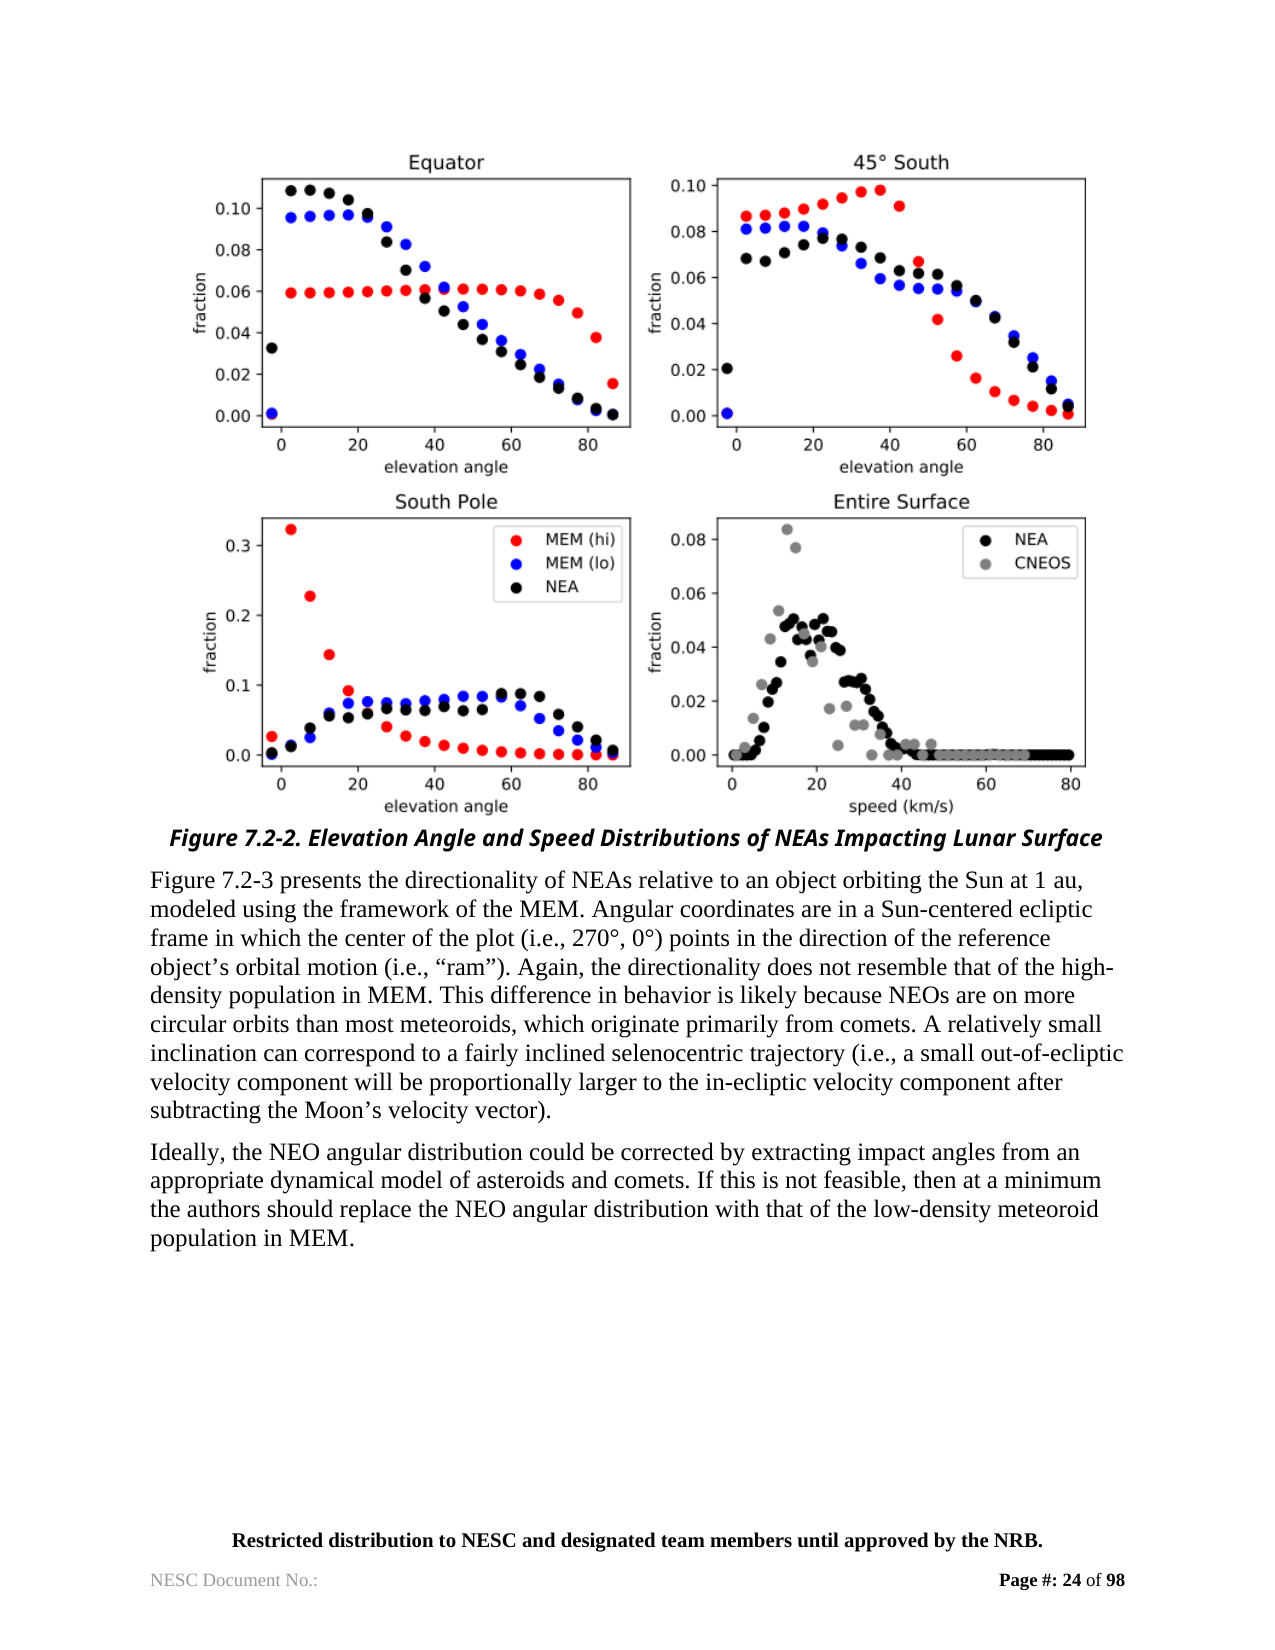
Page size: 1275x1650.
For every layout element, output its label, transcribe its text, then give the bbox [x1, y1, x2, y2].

text Ideally, the NEO angular distribution could be corrected by extracting impact angles from an appropriate dynamical model of asteroids and comets. If this is not feasible, then at a minimum the authors should replace the NEO angular distribution with that of the low-density meteoroid population in MEM. [150, 1137, 1125, 1252]
text Figure 7.2-3 presents the directionality of NEAs relative to an object orbiting the Sun at 1 au, modeled using the framework of the MEM. Angular coordinates are in a Sun-centered ecliptic frame in which the center of the plot (i.e., 270°, 0°) points in the direction of the reference object’s orbital motion (i.e., “ram”). Again, the directionality does not resemble that of the high-density population in MEM. This difference in behavior is likely because NEOs are on more circular orbits than most meteoroids, which originate primarily from comets. A relatively small inclination can correspond to a fairly inclined selenocentric trajectory (i.e., a small out-of-ecliptic velocity component will be proportionally larger to the in-ecliptic velocity component after subtracting the Moon’s velocity vector). [150, 865, 1125, 1124]
text Figure 7.2-2. Elevation Angle and Speed Distributions of NEAs Impacting Lunar Surface [150, 822, 1125, 853]
